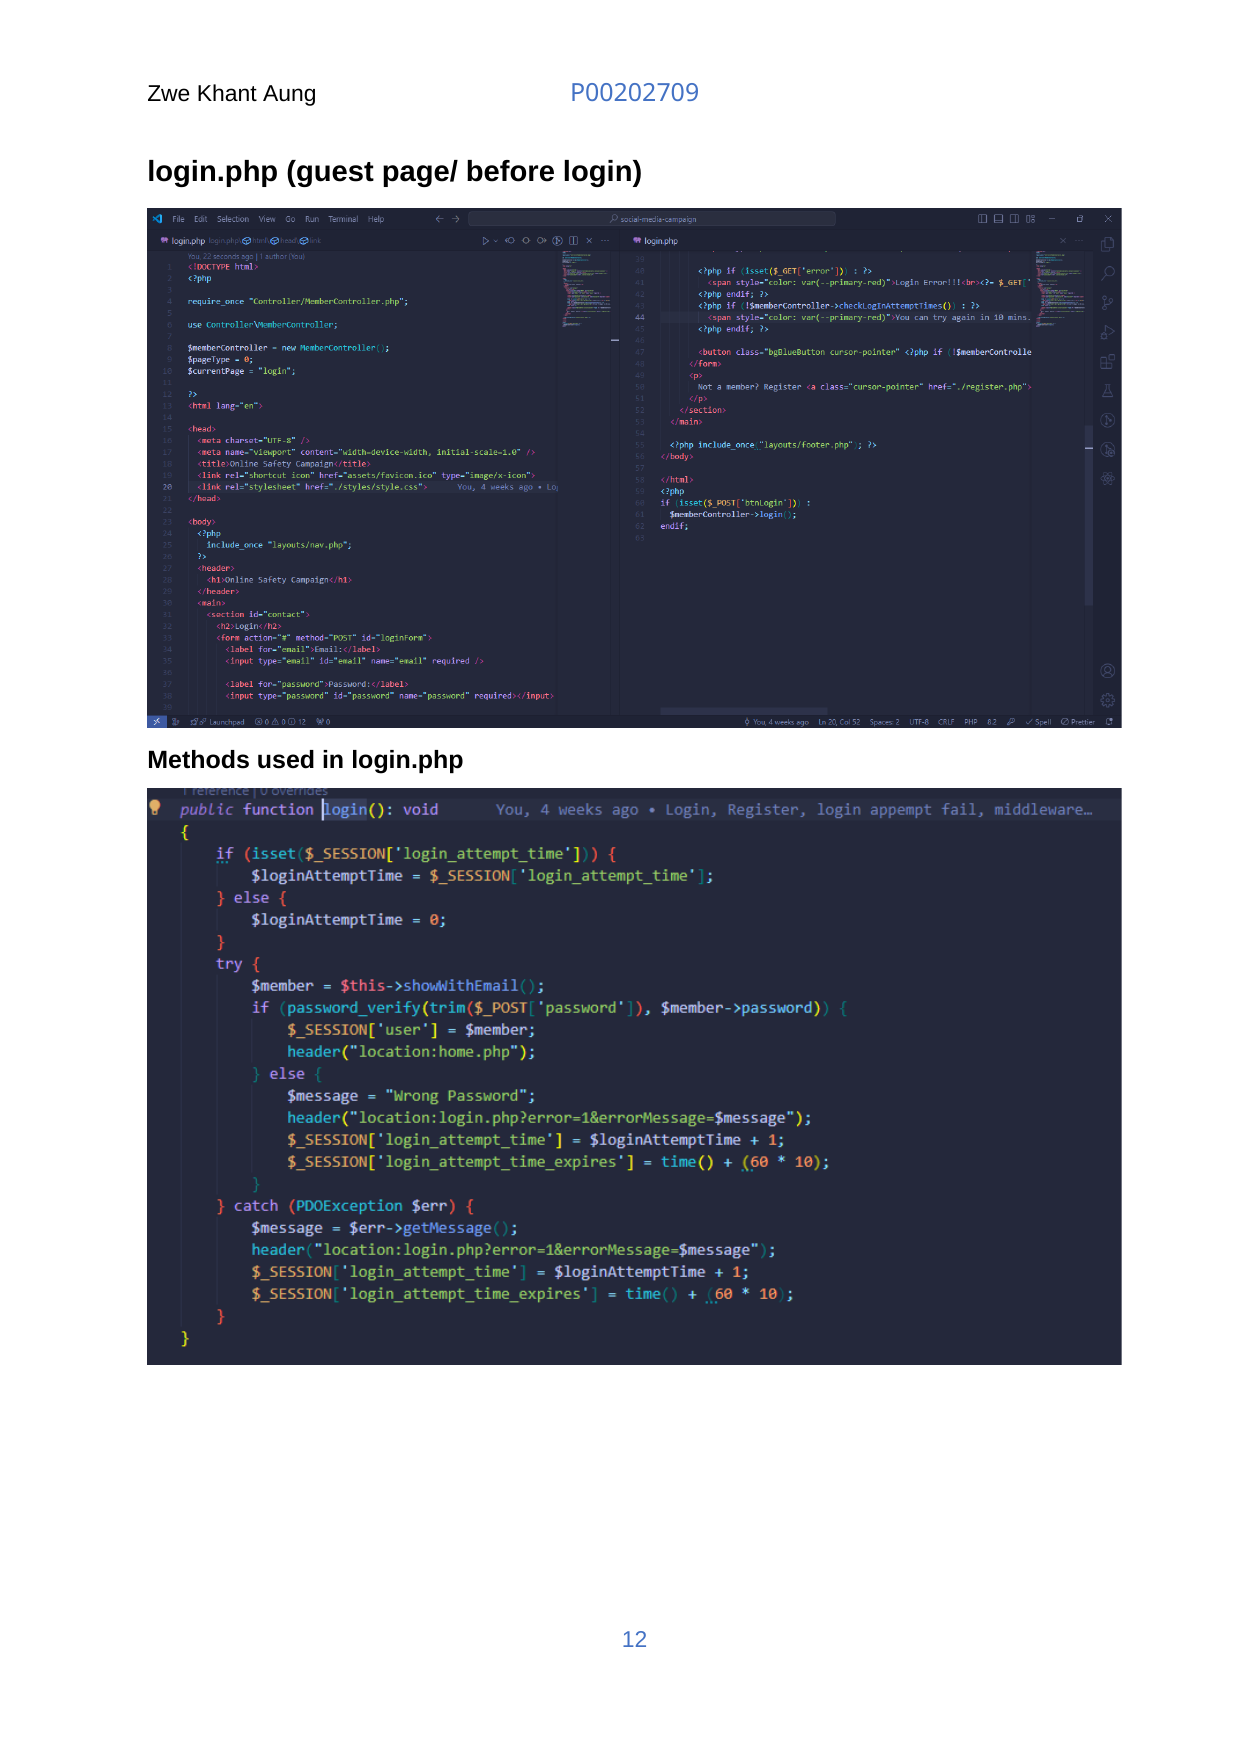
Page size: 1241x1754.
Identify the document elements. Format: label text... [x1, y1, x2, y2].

subtitle login.php (guest page/ before login) [147, 154, 1122, 188]
picture [147, 788, 1122, 1365]
picture [147, 208, 1122, 728]
subtitle Methods used in login.php [147, 745, 1122, 774]
